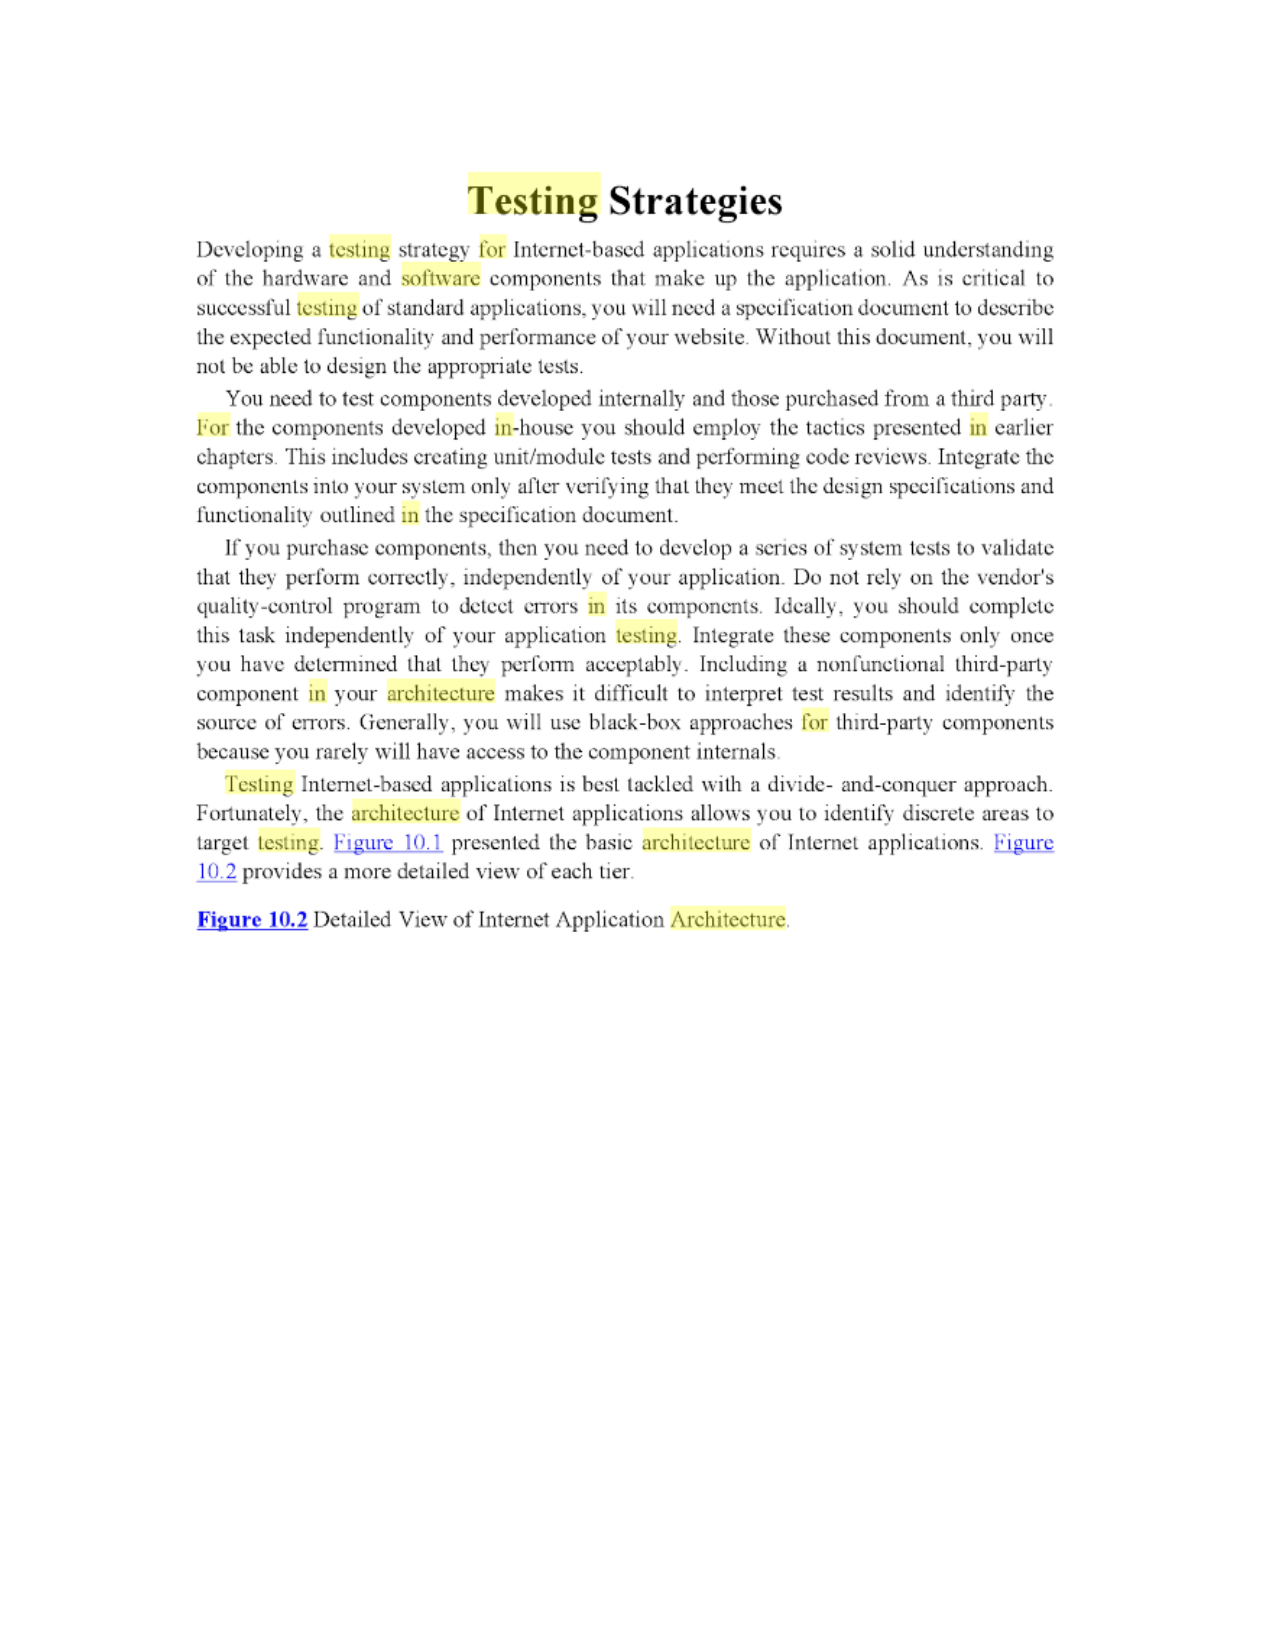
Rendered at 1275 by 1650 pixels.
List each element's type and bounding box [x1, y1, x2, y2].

picture [150, 150, 1125, 1000]
